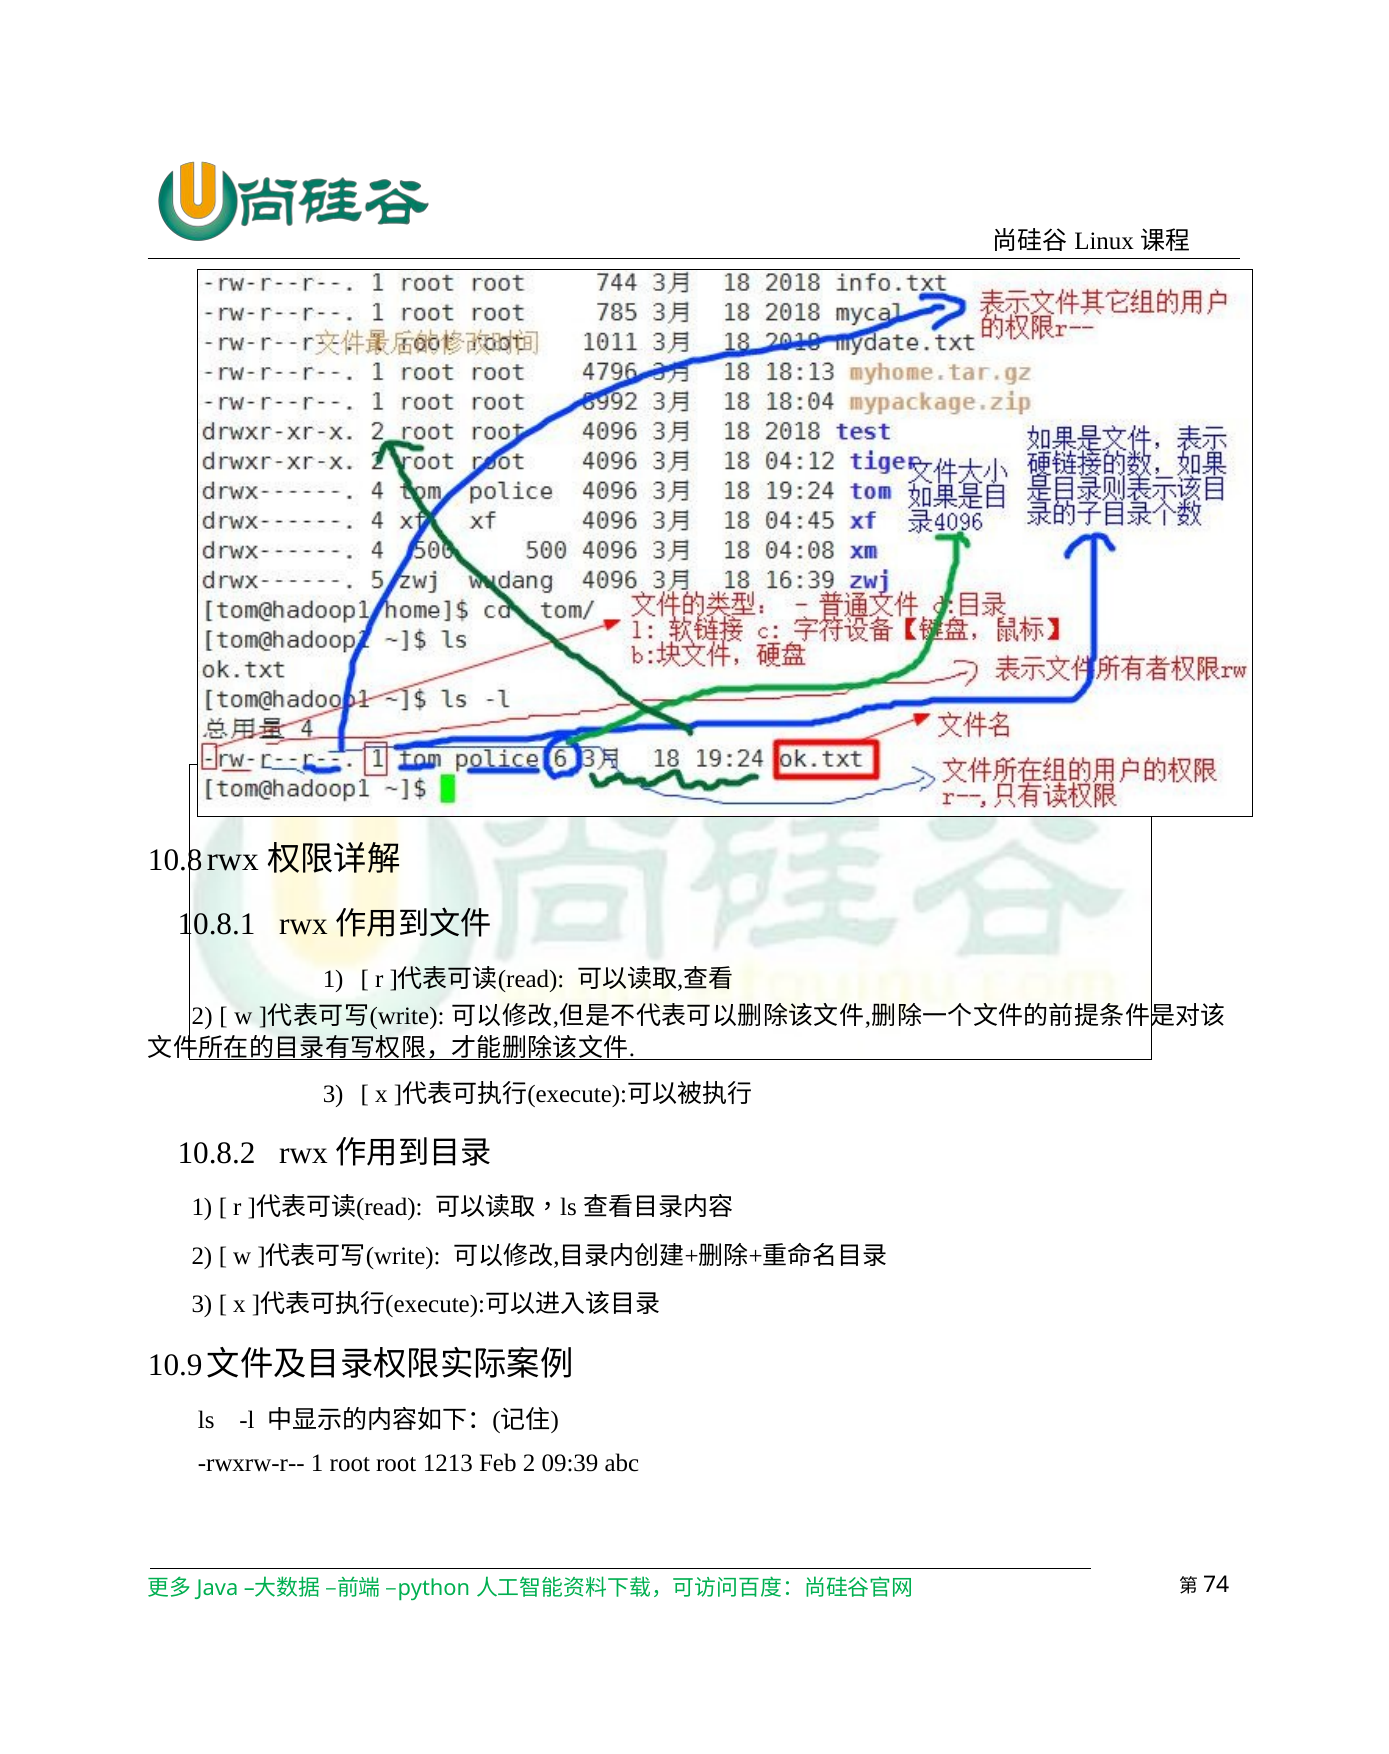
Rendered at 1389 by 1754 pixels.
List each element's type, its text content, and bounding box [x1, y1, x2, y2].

subtitle rwx 作用到目录 [177, 1112, 1338, 1176]
list [ w ]代表可写(write): 可以修改,但是不代表可以删除该文件,删除一个文件的前提条件是对该文件所在的目录有写权限，才能删除该文件. [148, 998, 1242, 1064]
subtitle 文件及目录权限实际案例 [148, 1322, 1338, 1388]
picture [147, 153, 436, 249]
picture [190, 765, 197, 815]
text ls -l 中显示的内容如下：(记住) [198, 1388, 1338, 1439]
subtitle rwx 作用到文件 [177, 884, 1338, 947]
picture [198, 270, 1252, 815]
list [ r ]代表可读(read): 可以读取，ls 查看目录内容 [191, 1176, 1338, 1226]
subtitle rwx 权限详解 [148, 815, 1338, 884]
list [ x ]代表可执行(execute):可以进入该目录 [191, 1274, 1338, 1322]
text -rwxrw-r-- 1 root root 1213 Feb 2 09:39 abc [198, 1448, 1338, 1477]
list [ x ]代表可执行(execute):可以被执行 [279, 1064, 1338, 1112]
list [ w ]代表可写(write): 可以修改,目录内创建+删除+重命名目录 [191, 1226, 1338, 1274]
picture [190, 947, 1151, 998]
